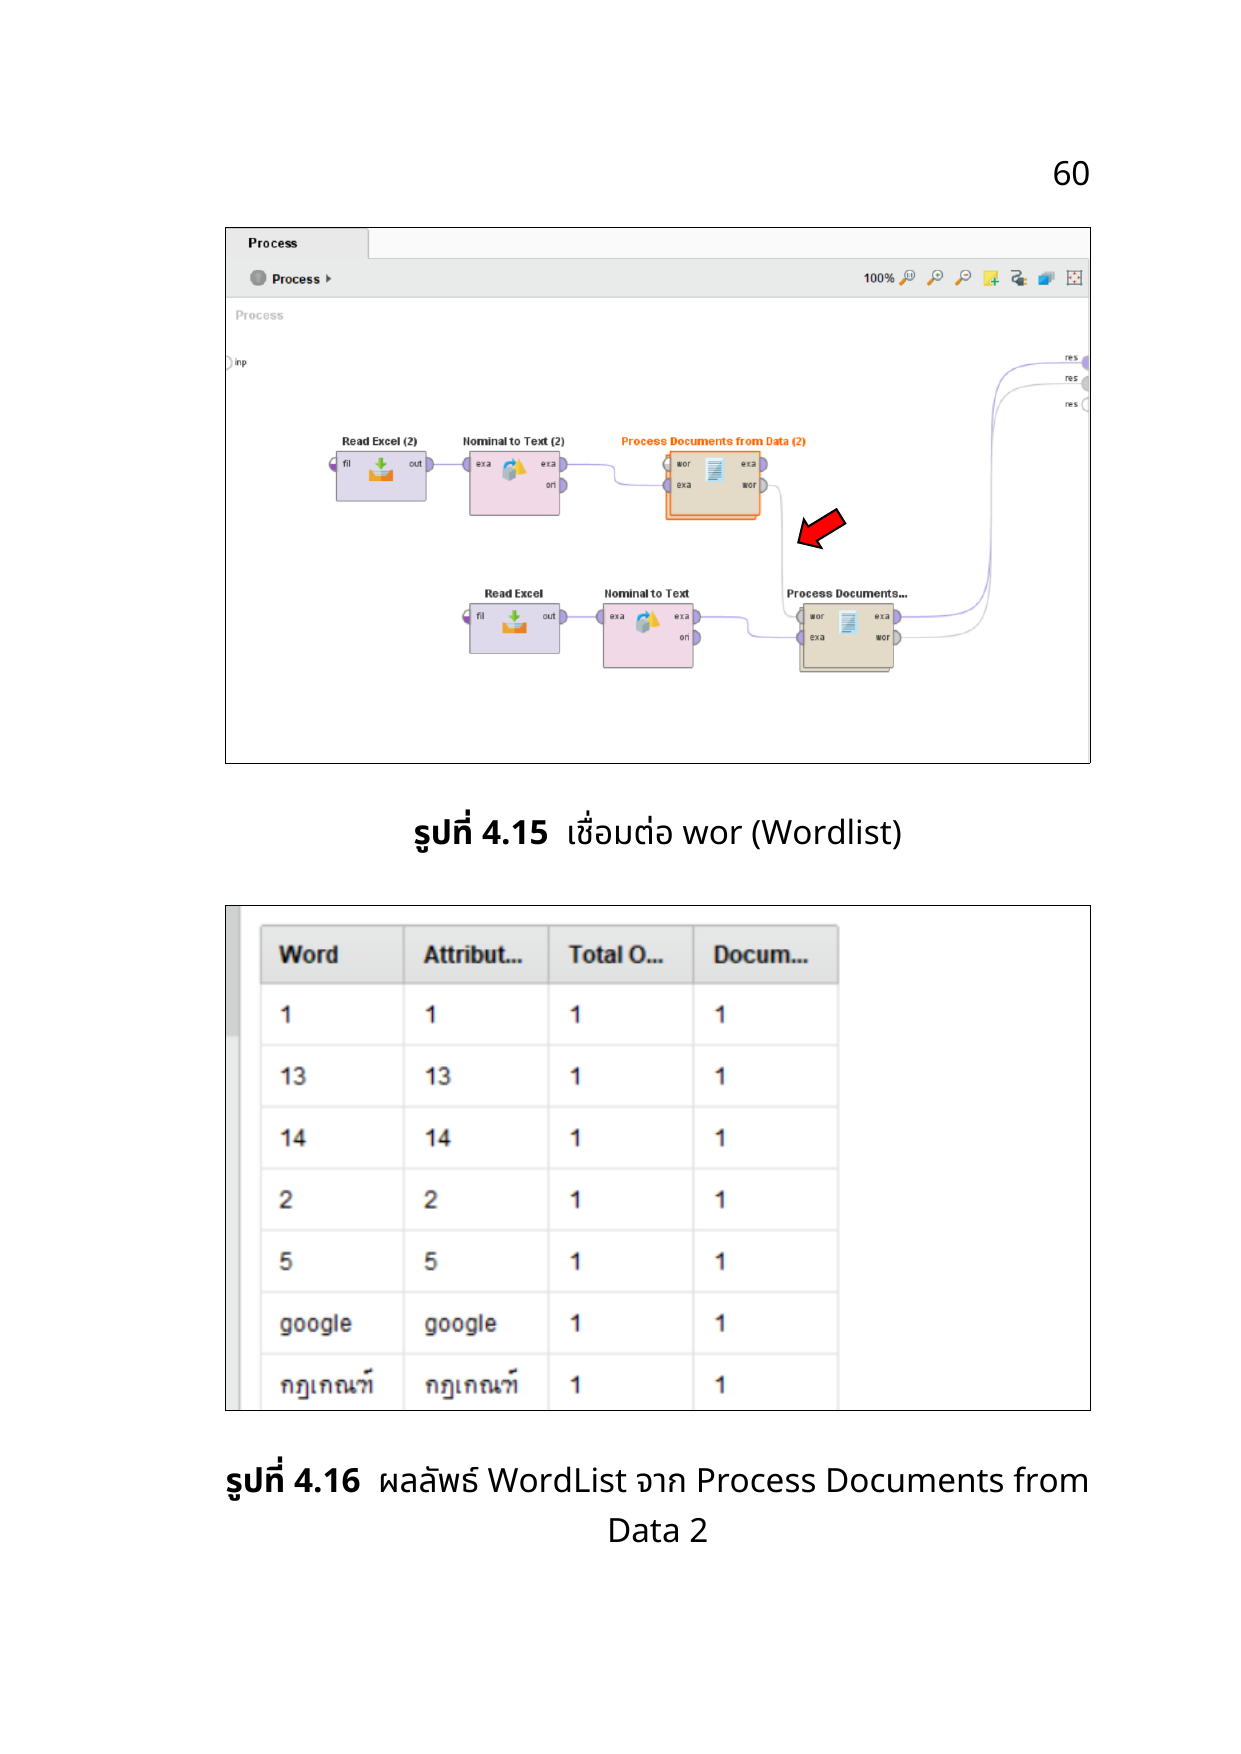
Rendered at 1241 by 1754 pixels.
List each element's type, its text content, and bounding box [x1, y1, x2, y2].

picture [226, 906, 1090, 1410]
text รูปที่ 4.15 เชื่อมต่อ wor (Wordlist) [225, 809, 1090, 859]
text รูปที่ 4.16 ผลลัพธ์ WordList จาก Process Documents from Data 2 [225, 1456, 1090, 1552]
picture [226, 228, 1090, 763]
